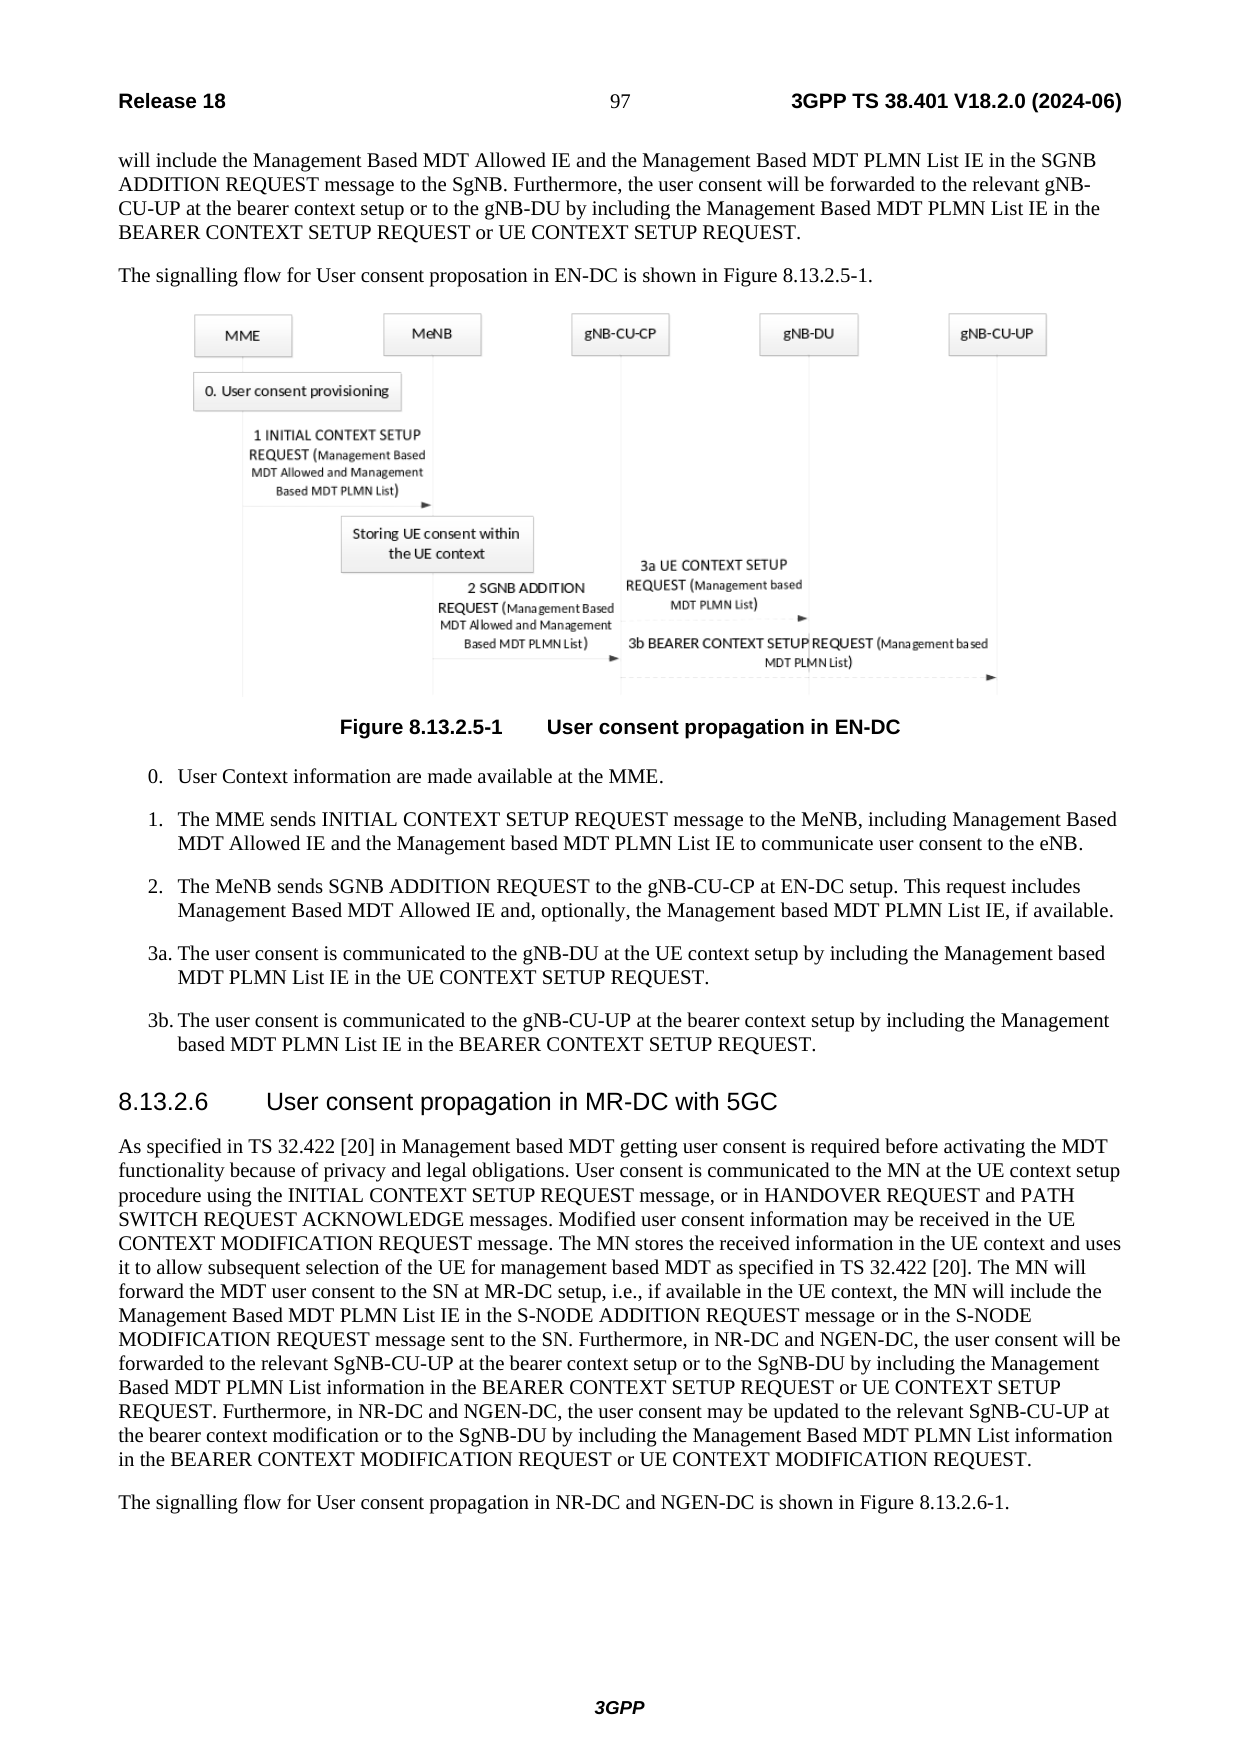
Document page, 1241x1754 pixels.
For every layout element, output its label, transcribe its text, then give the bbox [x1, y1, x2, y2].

text 3b. The user consent is communicated to the gNB-CU-UP at the bearer context setup by including the Management based MDT PLMN List IE in the BEARER CONTEXT SETUP REQUEST. [148, 1007, 1122, 1056]
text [118, 147, 1122, 244]
text The signalling flow for User consent propagation in NR-DC and NGEN-DC is shown in Figure 8.13.2.6-1. [118, 1490, 1122, 1514]
text 3a. The user consent is communicated to the gNB-DU at the UE context setup by including the Management based MDT PLMN List IE in the UE CONTEXT SETUP REQUEST. [148, 941, 1122, 989]
text 2. The MeNB sends SGNB ADDITION REQUEST to the gNB-CU-CP at EN-DC setup. This request includes Management Based MDT Allowed IE and, optionally, the Management based MDT PLMN List IE, if available. [148, 874, 1122, 922]
text The signalling flow for User consent proposation in EN-DC is shown in Figure 8.13.2.5-1. [118, 262, 1122, 287]
text 1. The MME sends INITIAL CONTEXT SETUP REQUEST message to the MeNB, including Management Based MDT Allowed IE and the Management based MDT PLMN List IE to communicate user consent to the eNB. [148, 807, 1122, 855]
text Figure 8.13.2.5-1 User consent propagation in EN-DC [118, 715, 1122, 739]
subtitle 8.13.2.6 User consent propagation in MR-DC with 5GC [118, 1087, 1122, 1116]
text 0. User Context information are made available at the MME. [148, 764, 1122, 788]
text As specified in TS 32.422 [20] in Management based MDT getting user consent is required before activating the MDT functionality because of privacy and legal obligations. User consent is communicated to the MN at the UE context setup procedure using the INITIAL CONTEXT SETUP REQUEST message, or in HANDOVER REQUEST and PATH SWITCH REQUEST ACKNOWLEDGE messages. Modified user consent information may be received in the UE CONTEXT MODIFICATION REQUEST message. The MN stores the received information in the UE context and uses it to allow subsequent selection of the UE for management based MDT as specified in TS 32.422 [20]. The MN will forward the MDT user consent to the SN at MR-DC setup, i.e., if available in the UE context, the MN will include the Management Based MDT PLMN List IE in the S-NODE ADDITION REQUEST message or in the S-NODE MODIFICATION REQUEST message sent to the SN. Furthermore, in NR-DC and NGEN-DC, the user consent will be forwarded to the relevant SgNB-CU-UP at the bearer context setup or to the SgNB-DU by including the Management Based MDT PLMN List information in the BEARER CONTEXT SETUP REQUEST or UE CONTEXT SETUP REQUEST. Furthermore, in NR-DC and NGEN-DC, the user consent may be updated to the relevant SgNB-CU-UP at the bearer context modification or to the SgNB-DU by including the Management Based MDT PLMN List information in the BEARER CONTEXT MODIFICATION REQUEST or UE CONTEXT MODIFICATION REQUEST. [118, 1134, 1122, 1471]
